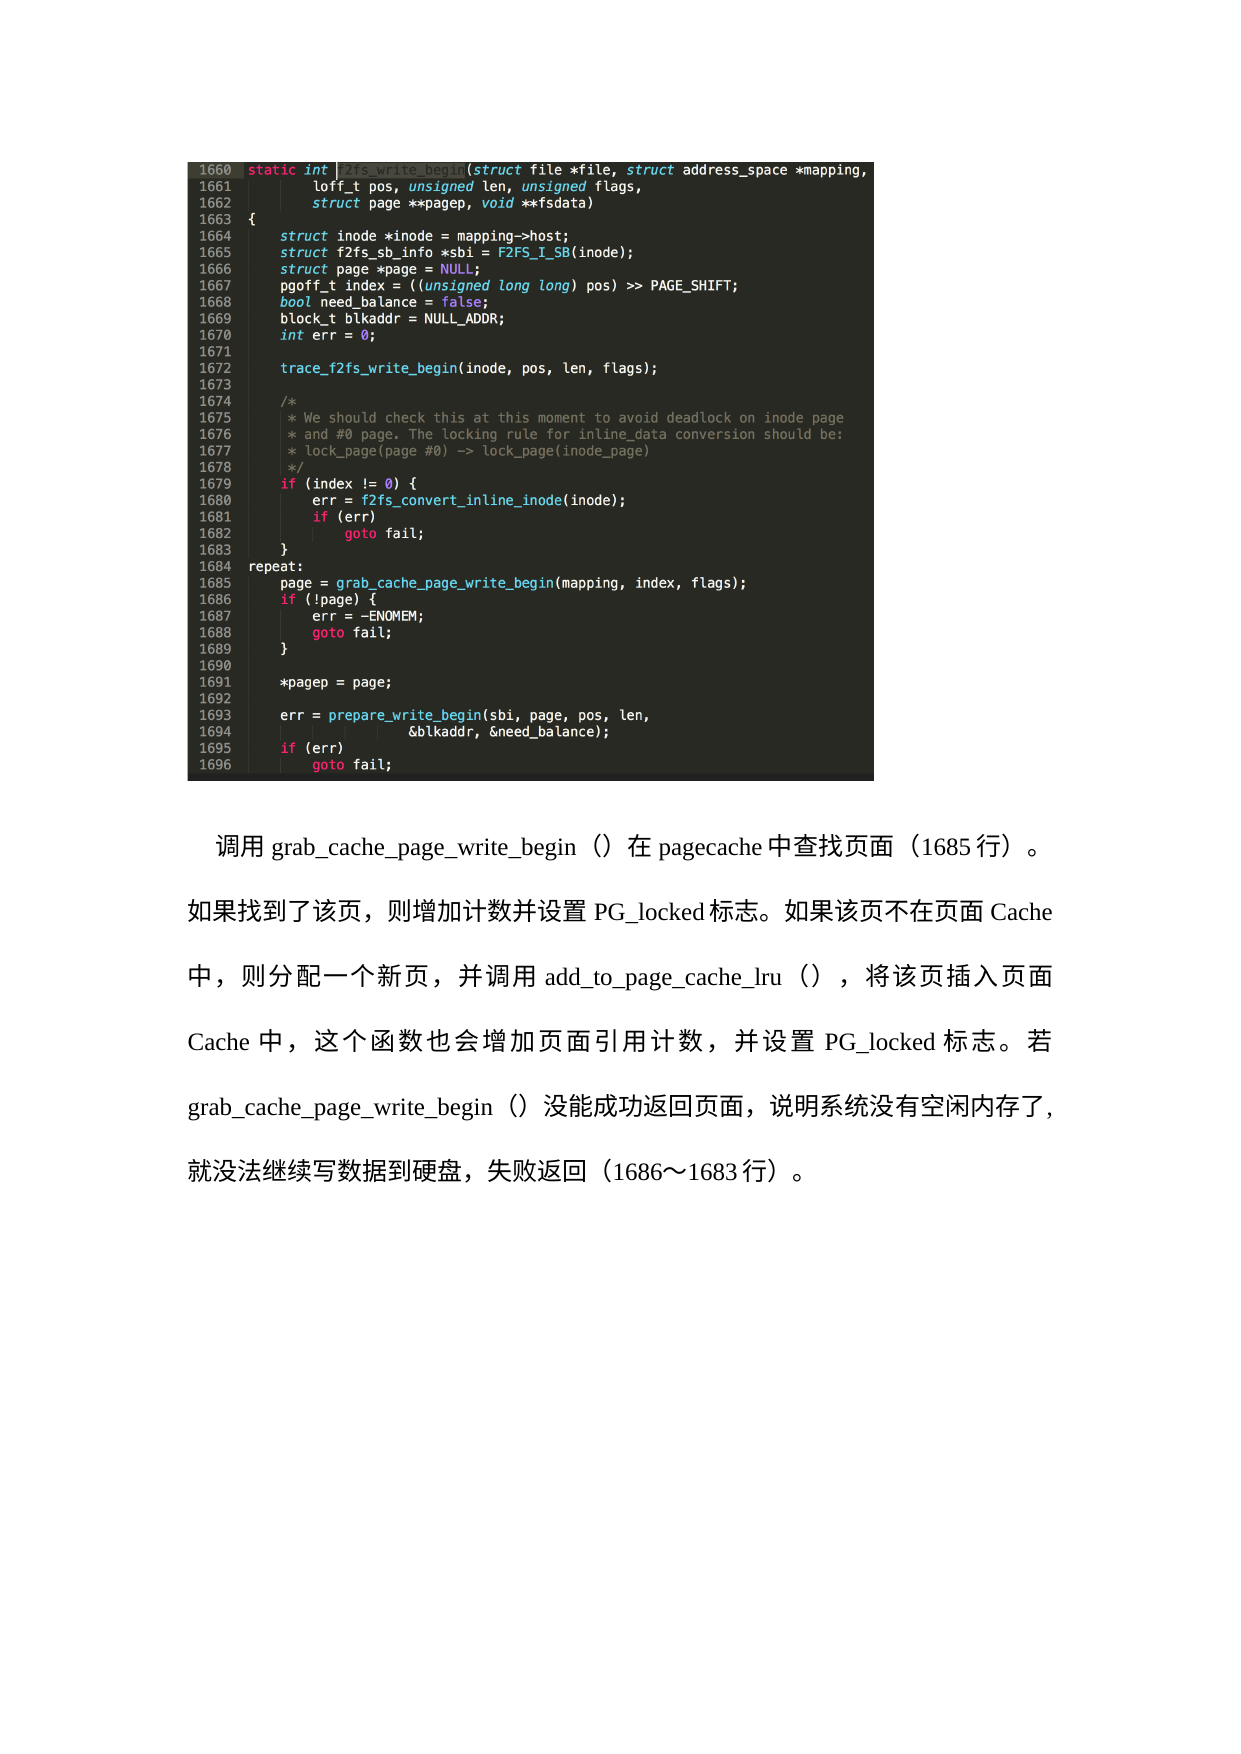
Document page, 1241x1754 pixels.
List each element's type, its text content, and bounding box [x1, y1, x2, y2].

text 调用grab_cache_page_write_begin（）在pagecache中查找页面（1685行）。如果找到了该页，则增加计数并设置PG_locked标志。如果该页不在页面Cache中，则分配一个新页，并调用add_to_page_cache_lru（），将该页插入页面Cache中，这个函数也会增加页面引用计数，并设置PG_locked标志。若grab_cache_page_write_begin（）没能成功返回页面，说明系统没有空闲内存了,就没法继续写数据到硬盘，失败返回（1686～1683行）。 [187, 812, 1053, 1202]
picture [187, 162, 874, 781]
